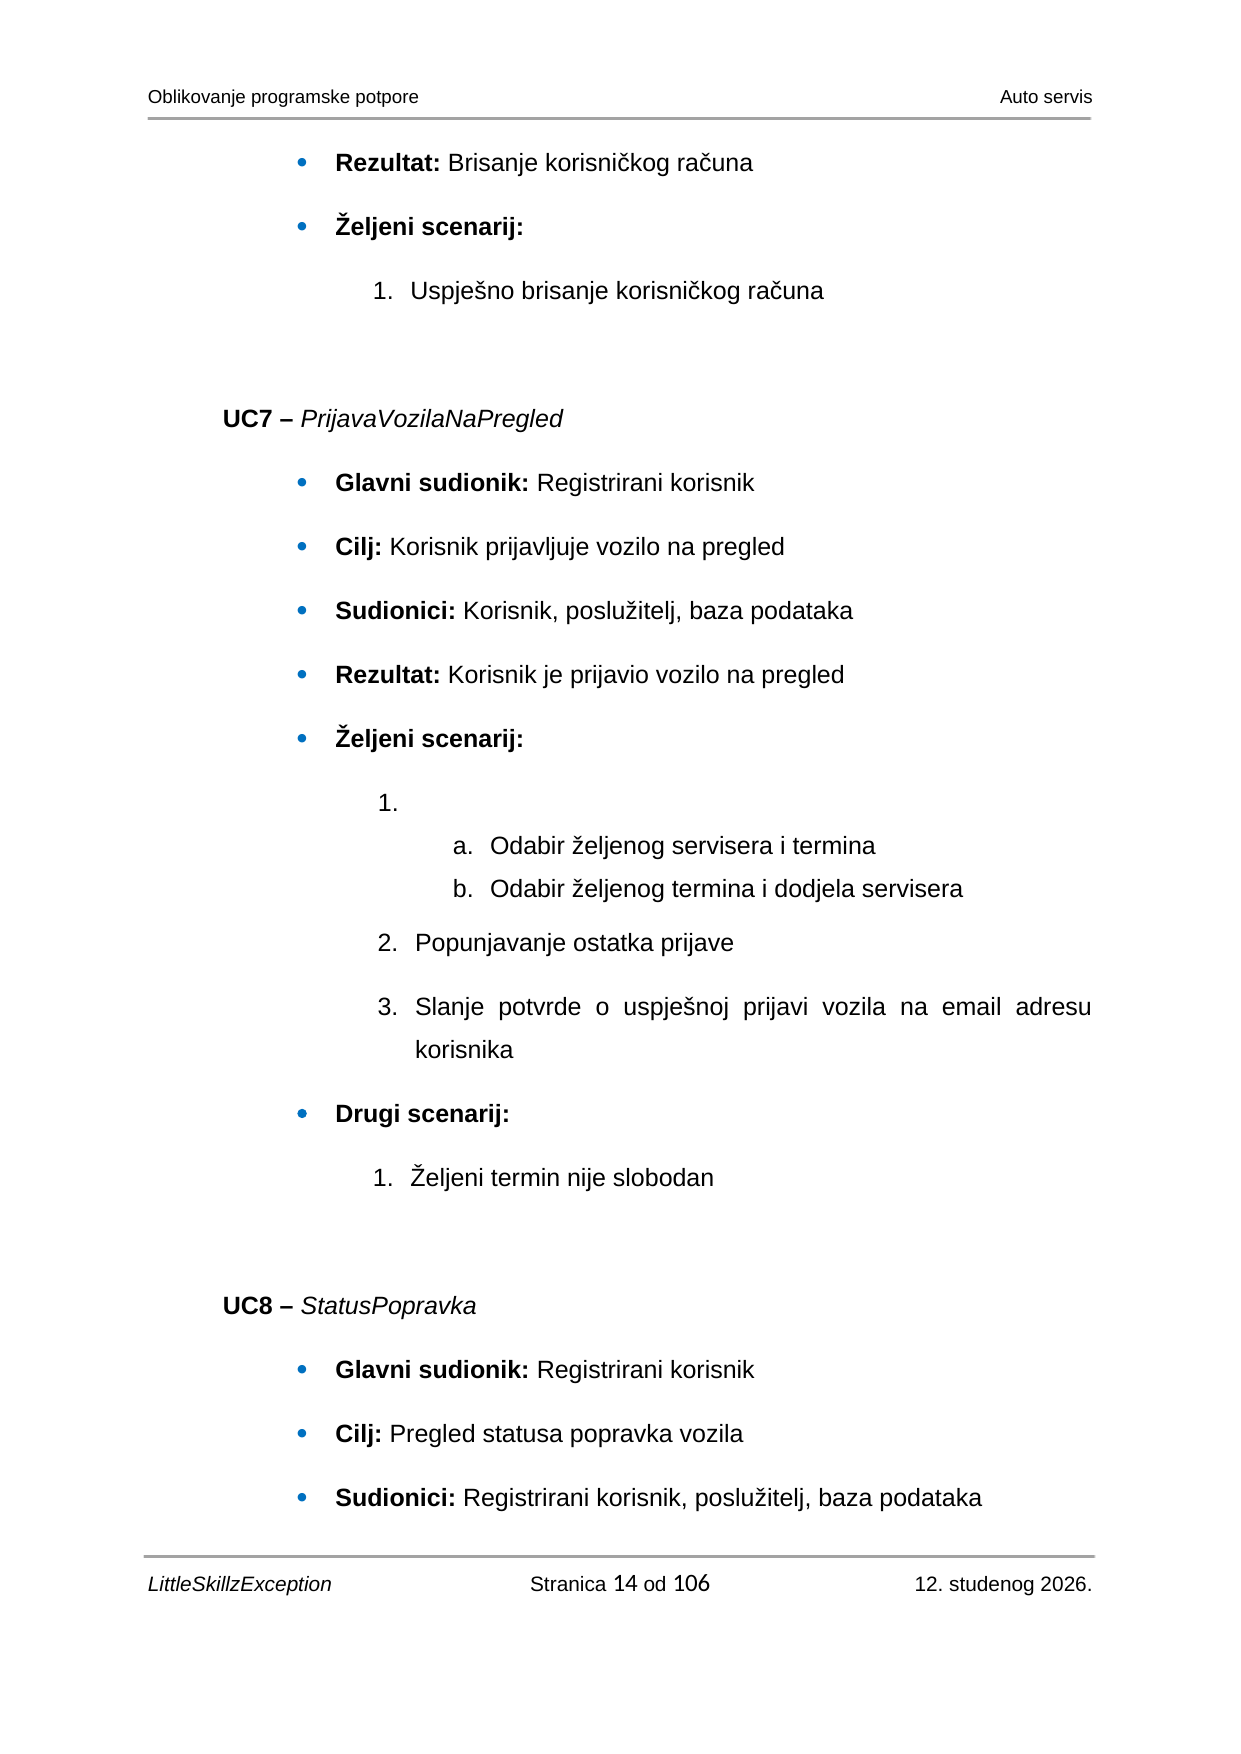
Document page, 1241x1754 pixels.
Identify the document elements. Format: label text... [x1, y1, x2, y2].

list Drugi scenarij: [298, 1099, 1093, 1128]
list Odabir željenog termina i dodjela servisera [453, 874, 1093, 903]
list Uspješno brisanje korisničkog računa [373, 276, 1093, 304]
text UC7 – PrijavaVozilaNaPregled [148, 404, 1093, 432]
list Slanje potvrde o uspješnoj prijavi vozila na email adresu korisnika [377, 992, 1093, 1063]
list Glavni sudionik: Registrirani korisnik [298, 468, 1093, 496]
list Glavni sudionik: Registrirani korisnik [298, 1355, 1093, 1383]
list Željeni scenarij: [298, 212, 1093, 241]
list Popunjavanje ostatka prijave [377, 928, 1093, 956]
list Cilj: Korisnik prijavljuje vozilo na pregled [298, 532, 1093, 561]
list Rezultat: Korisnik je prijavio vozilo na pregled [298, 660, 1093, 689]
list Rezultat: Brisanje korisničkog računa [298, 148, 1093, 176]
list Sudionici: Korisnik, poslužitelj, baza podataka [298, 596, 1093, 624]
list Odabir željenog servisera i termina [453, 831, 1093, 860]
text UC8 – StatusPopravka [223, 1291, 1093, 1319]
list Željeni termin nije slobodan [373, 1163, 1093, 1192]
list Sudionici: Registrirani korisnik, poslužitelj, baza podataka [298, 1483, 1093, 1512]
list Cilj: Pregled statusa popravka vozila [298, 1419, 1093, 1448]
list Željeni scenarij: [298, 724, 1093, 753]
